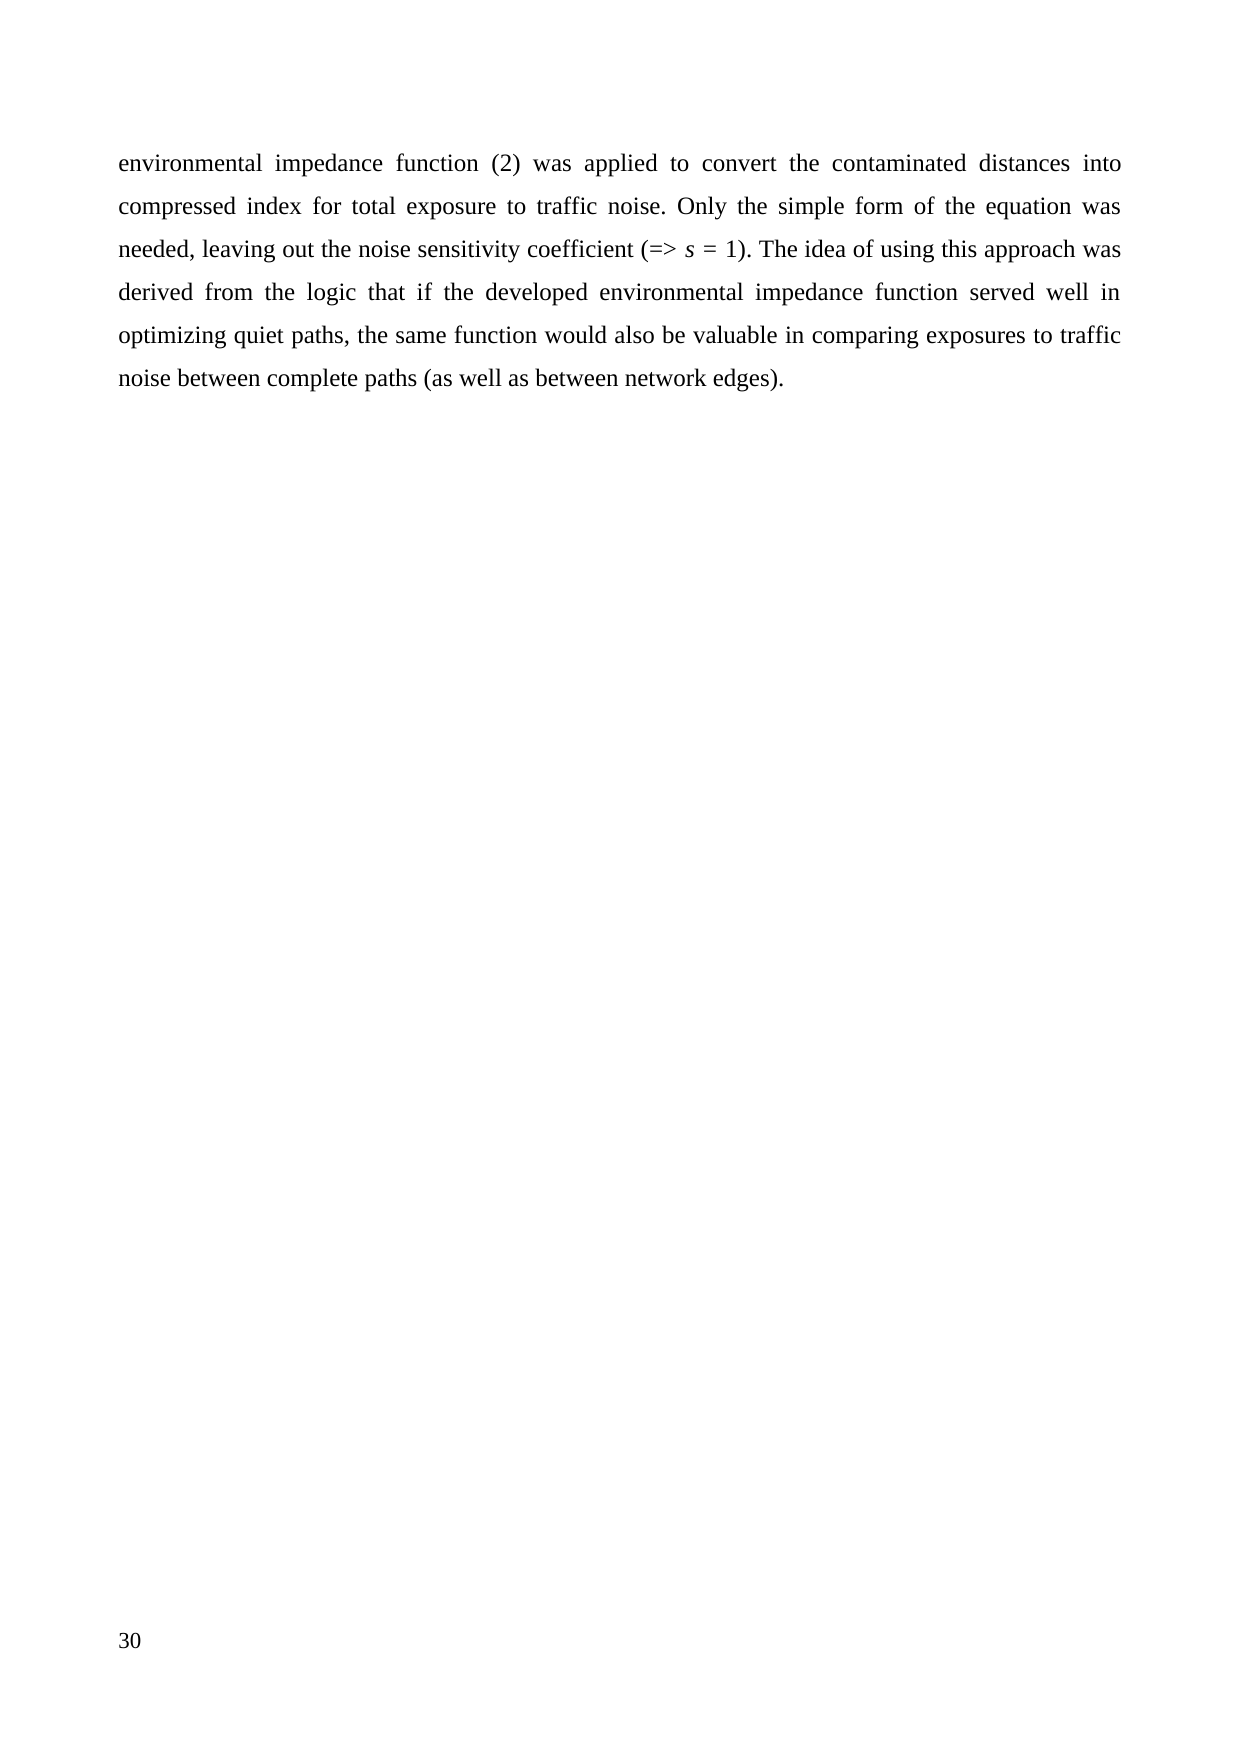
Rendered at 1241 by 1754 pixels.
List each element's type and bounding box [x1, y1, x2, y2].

text [118, 148, 1122, 392]
